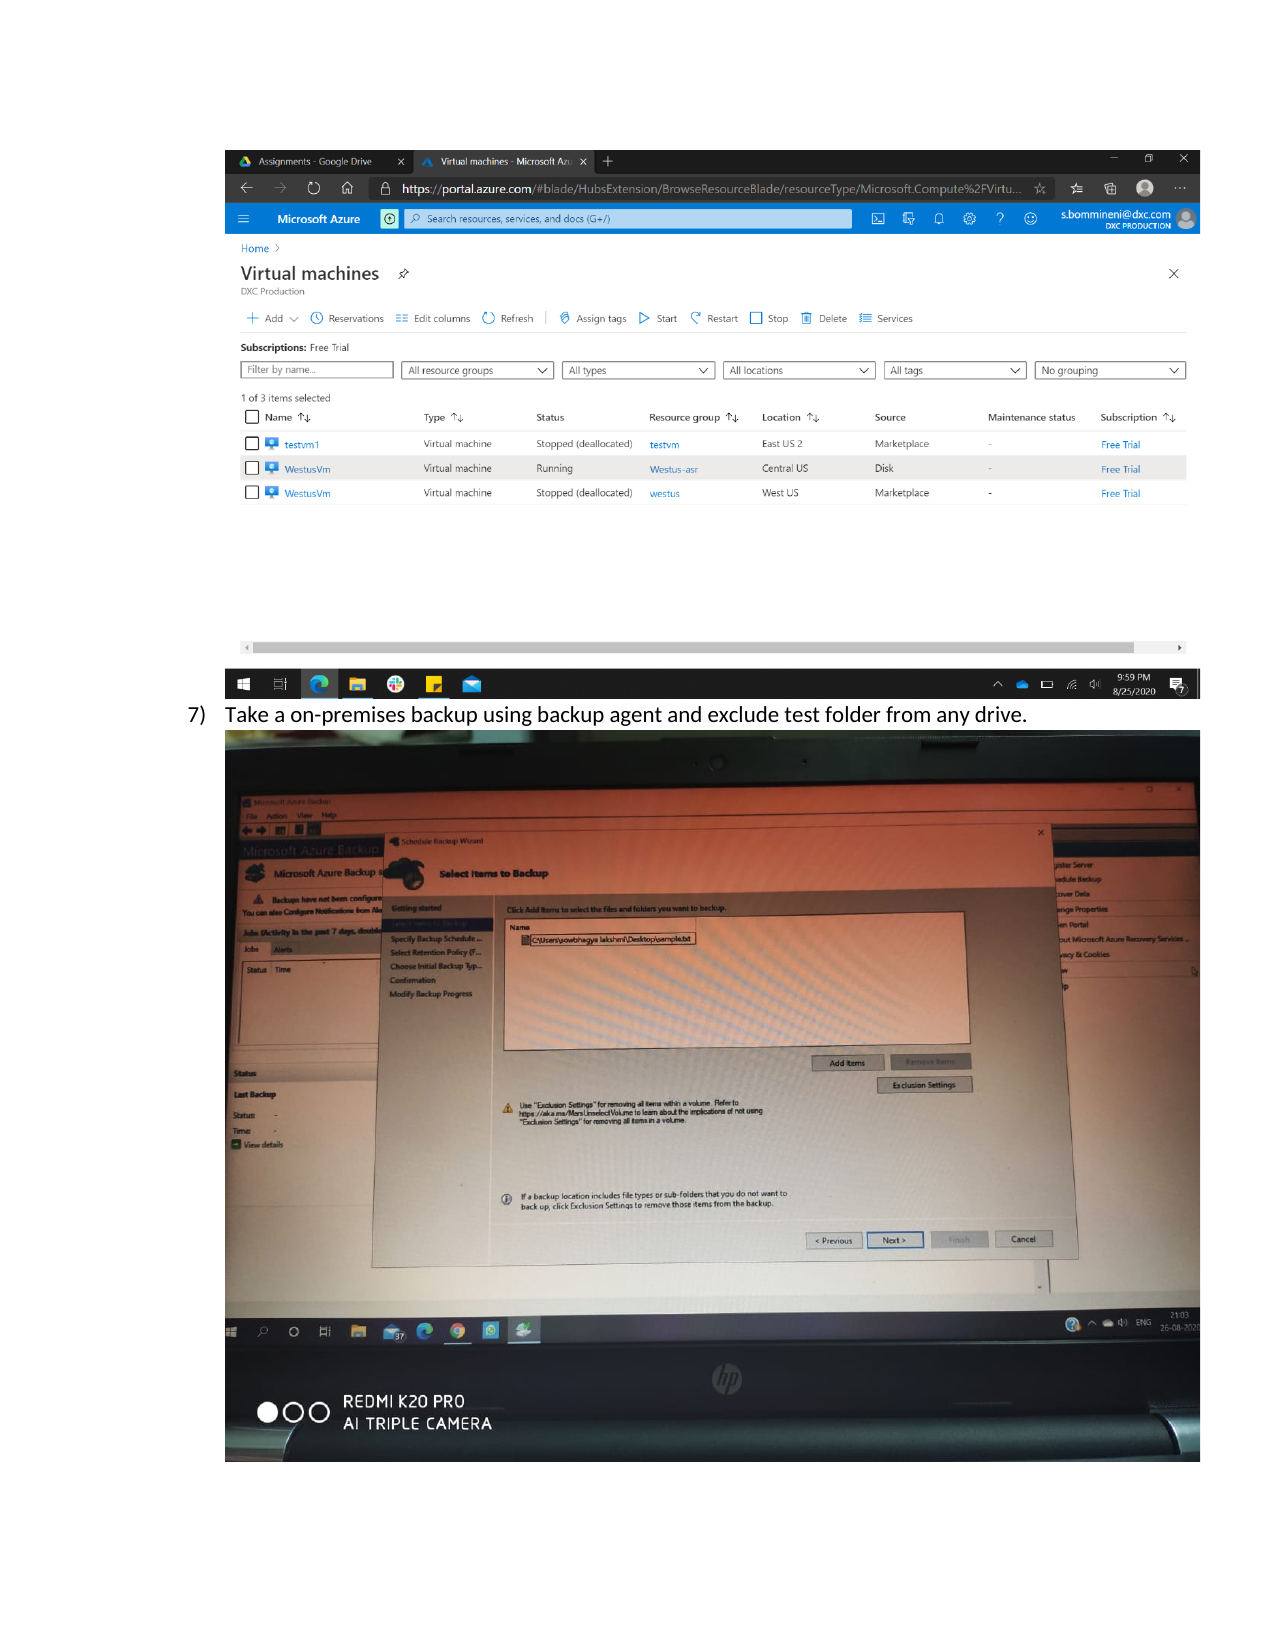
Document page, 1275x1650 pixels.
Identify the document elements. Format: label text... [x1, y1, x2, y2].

picture [225, 730, 1200, 1462]
picture [225, 150, 1200, 699]
list Take a on-premises backup using backup agent and exclude test folder from any drive. [187, 701, 1125, 729]
